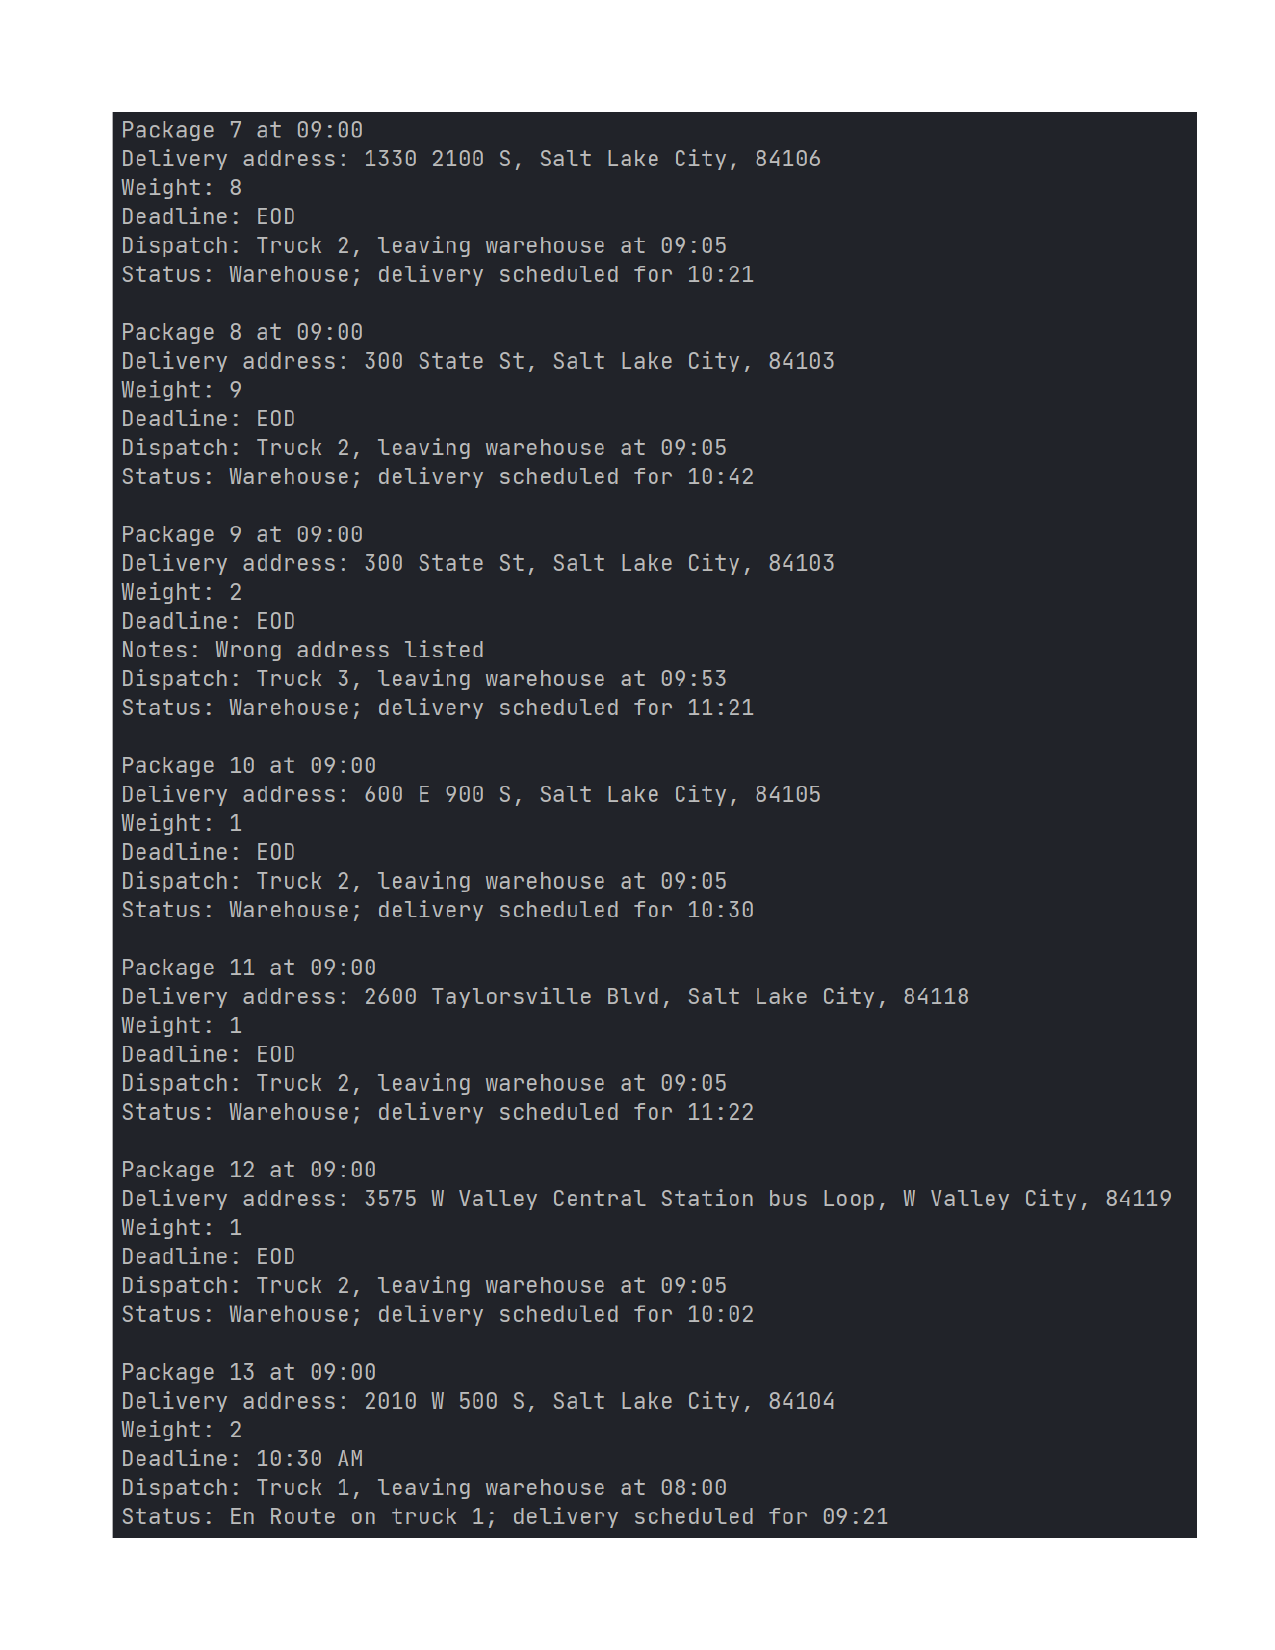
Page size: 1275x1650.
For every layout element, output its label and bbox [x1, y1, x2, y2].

picture [112, 112, 1197, 1538]
